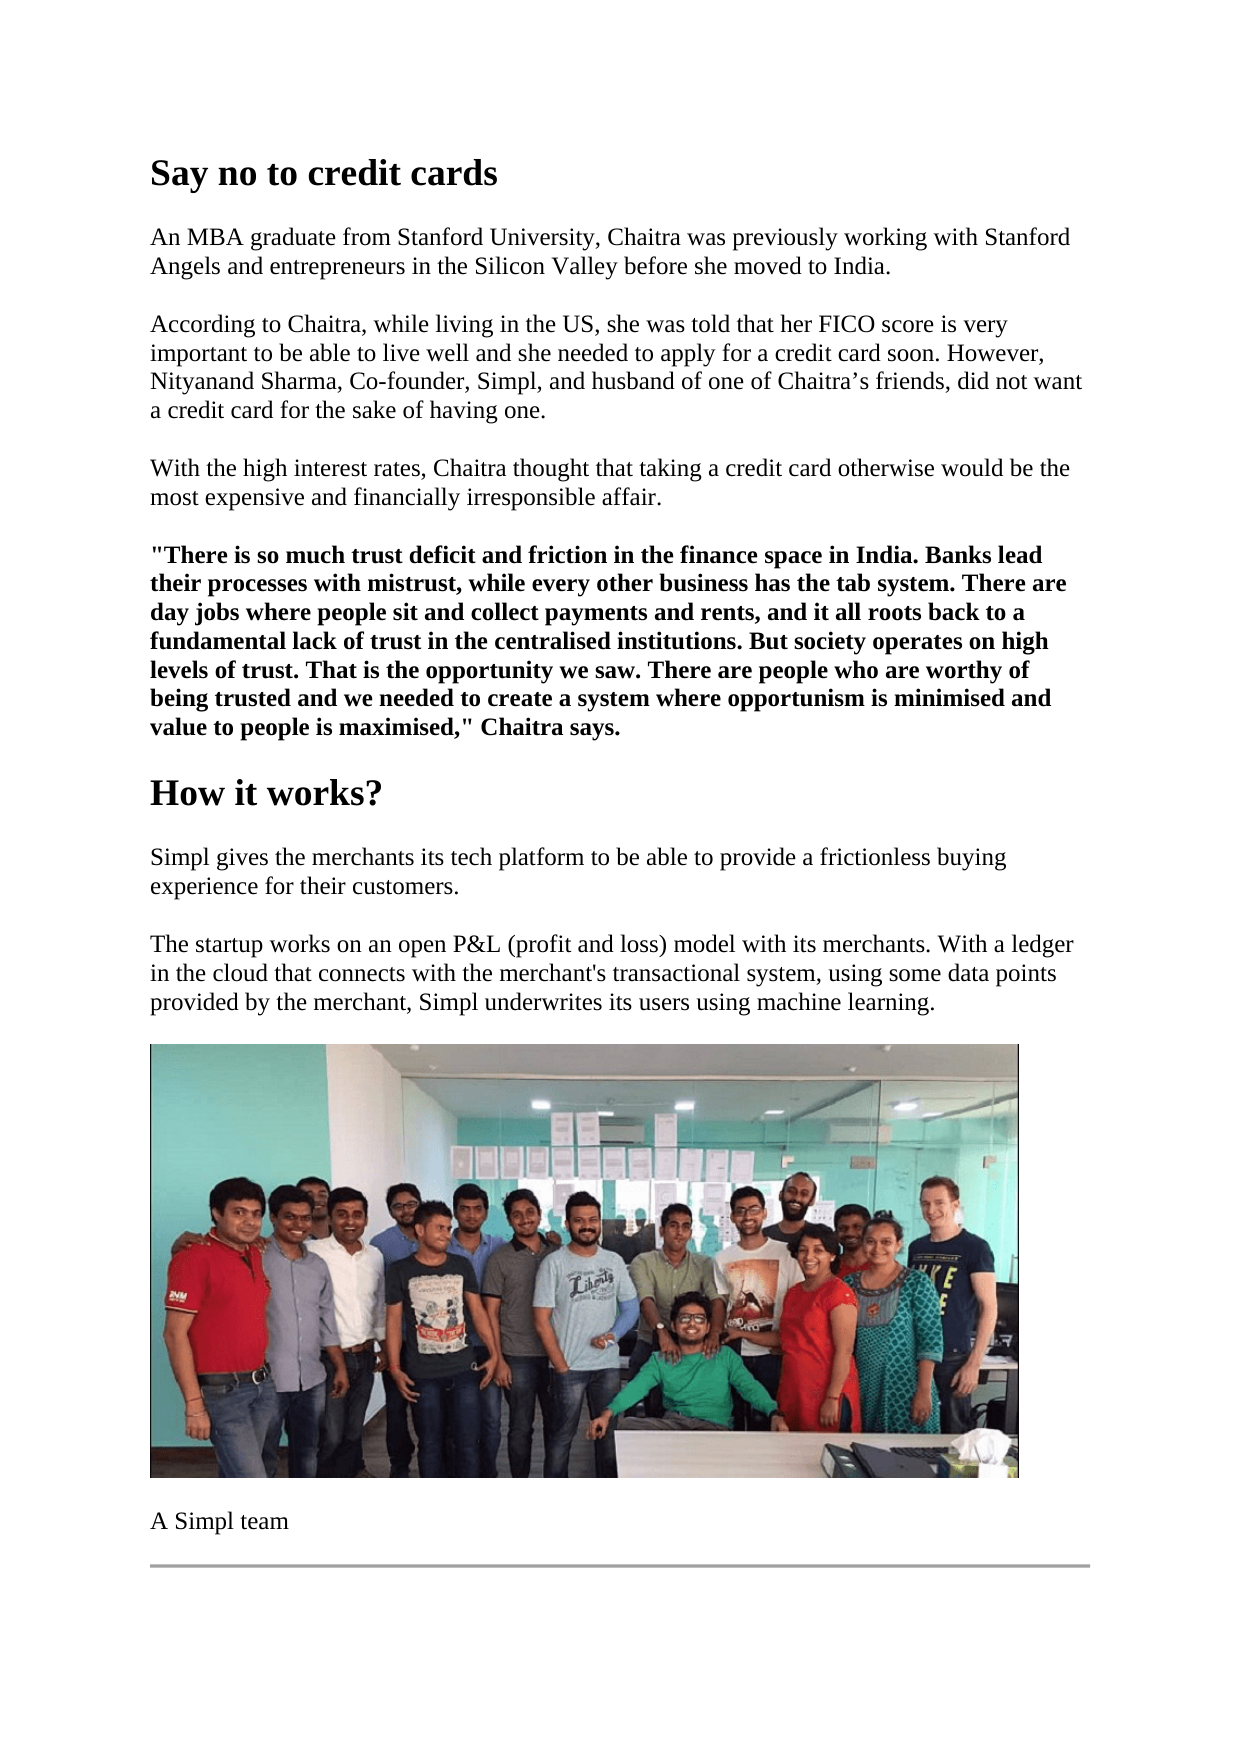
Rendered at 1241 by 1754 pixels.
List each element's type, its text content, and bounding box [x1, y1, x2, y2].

text How it works? [150, 770, 1090, 813]
text A Simpl team [150, 1506, 1090, 1535]
text The startup works on an open P&L (profit and loss) model with its merchants. With a ledger in the cloud that connects with the merchant's transactional system, using some data points provided by the merchant, Simpl underwrites its users using machine learning. [150, 929, 1090, 1015]
text Simpl gives the merchants its tech platform to be able to provide a frictionless buying experience for their customers. [150, 842, 1090, 900]
text "There is so much trust deficit and friction in the finance space in India. Banks lead their processes with mistrust, while every other business has the tab system. There are day jobs where people sit and collect payments and rents, and it all roots back to a fundamental lack of trust in the centralised institutions. But society operates on high levels of trust. That is the opportunity we saw. There are people who are worthy of being trusted and we needed to create a system where opportunism is minimised and value to people is maximised," Chaitra says. [150, 540, 1090, 741]
text Say no to credit cards [150, 150, 1090, 193]
picture [150, 1044, 1019, 1478]
text An MBA graduate from Stanford University, Chaitra was previously working with Stanford Angels and entrepreneurs in the Silicon Valley before she moved to India. [150, 222, 1090, 280]
text With the high interest rates, Chaitra thought that taking a credit card otherwise would be the most expensive and financially irresponsible affair. [150, 453, 1090, 511]
text According to Chaitra, while living in the US, she was told that her FICO score is very important to be able to live well and she needed to apply for a credit card soon. However, Nityanand Sharma, Co-founder, Simpl, and husband of one of Chaitra’s friends, did not want a credit card for the sake of having one. [150, 309, 1090, 424]
